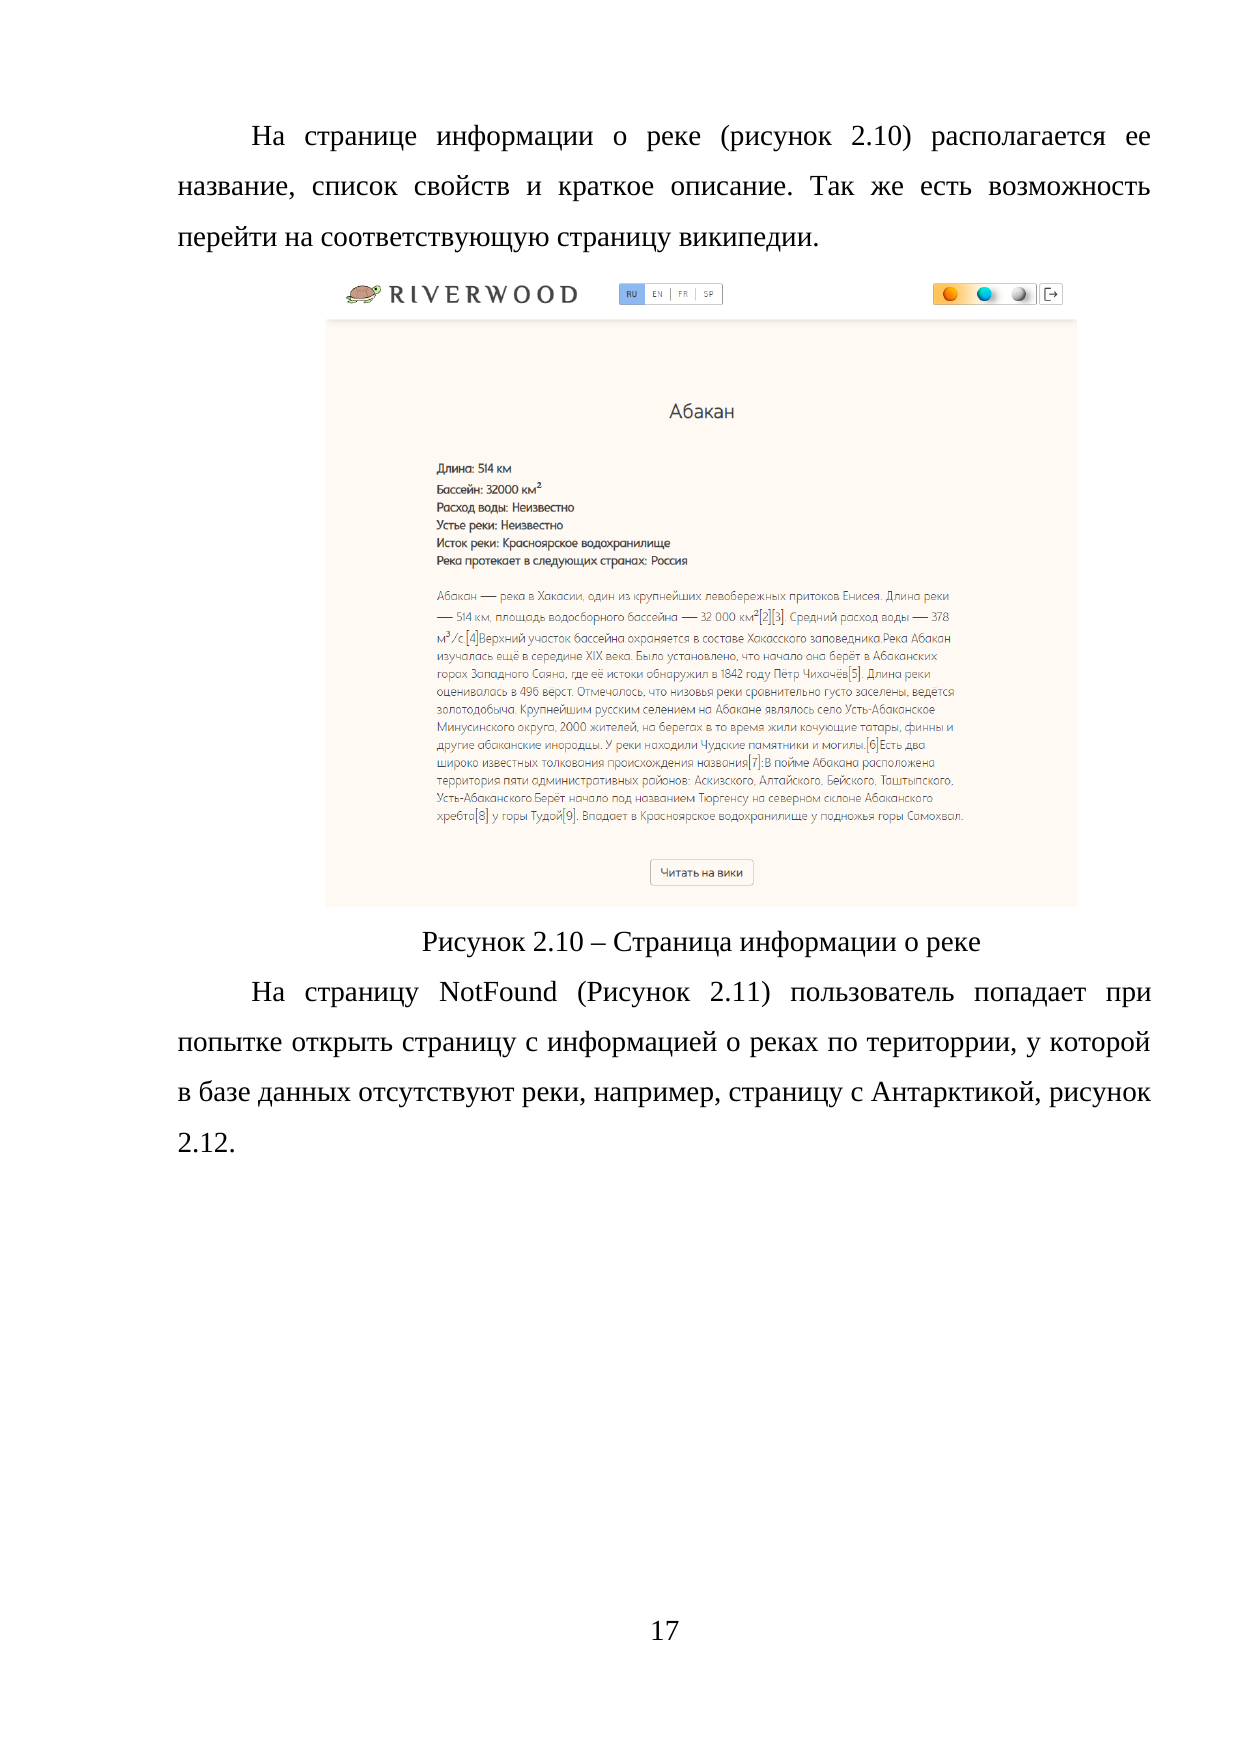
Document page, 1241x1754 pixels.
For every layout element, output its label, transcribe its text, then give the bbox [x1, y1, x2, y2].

text Рисунок 2.10 – Страница информации о реке [177, 924, 1152, 957]
text На странице информации о реке (рисунок 2.10) располагается ее название, список свойств и краткое описание. Так же есть возможность перейти на соответствующую страницу википедии. [177, 118, 1152, 252]
picture [325, 269, 1078, 907]
text На страницу NotFound (Рисунок 2.11) пользователь попадает при попытке открыть страницу с информацией о реках по територрии, у которой в базе данных отсутствуют реки, например, страницу с Антарктикой, рисунок 2.12. [177, 974, 1152, 1158]
